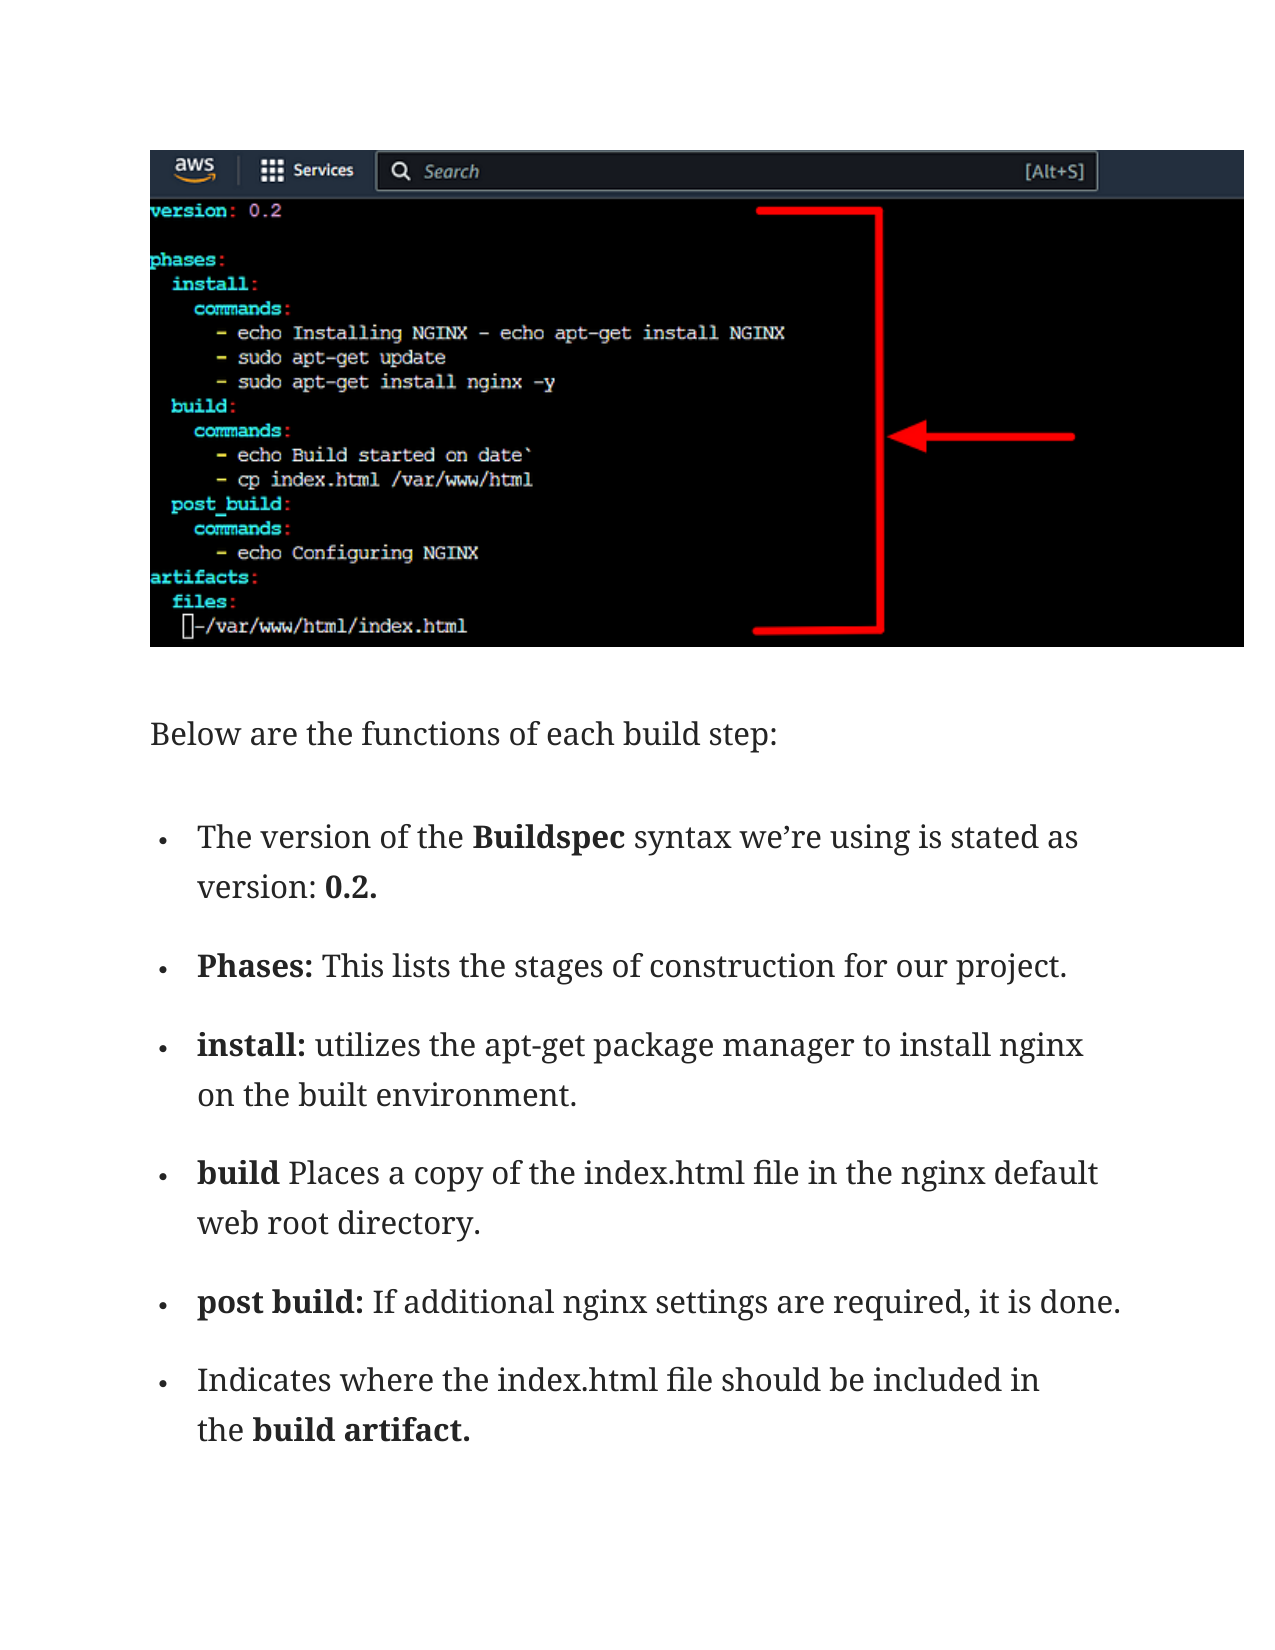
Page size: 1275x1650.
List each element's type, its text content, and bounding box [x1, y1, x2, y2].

text Below are the functions of each build step: [150, 704, 1125, 754]
list build Places a copy of the index.html file in the nginx default web root directory. [159, 1144, 1125, 1244]
picture [150, 150, 1244, 647]
list Phases: This lists the stages of construction for our project. [159, 937, 1125, 987]
list Indicates where the index.html file should be included in the build artifact. [159, 1351, 1125, 1451]
list install: utilizes the apt-get package manager to install nginx on the built environment. [159, 1015, 1125, 1115]
list post build: If additional nginx settings are required, it is done. [159, 1272, 1125, 1322]
list The version of the Buildspec syntax we’re using is stated as version: 0.2. [159, 808, 1125, 908]
